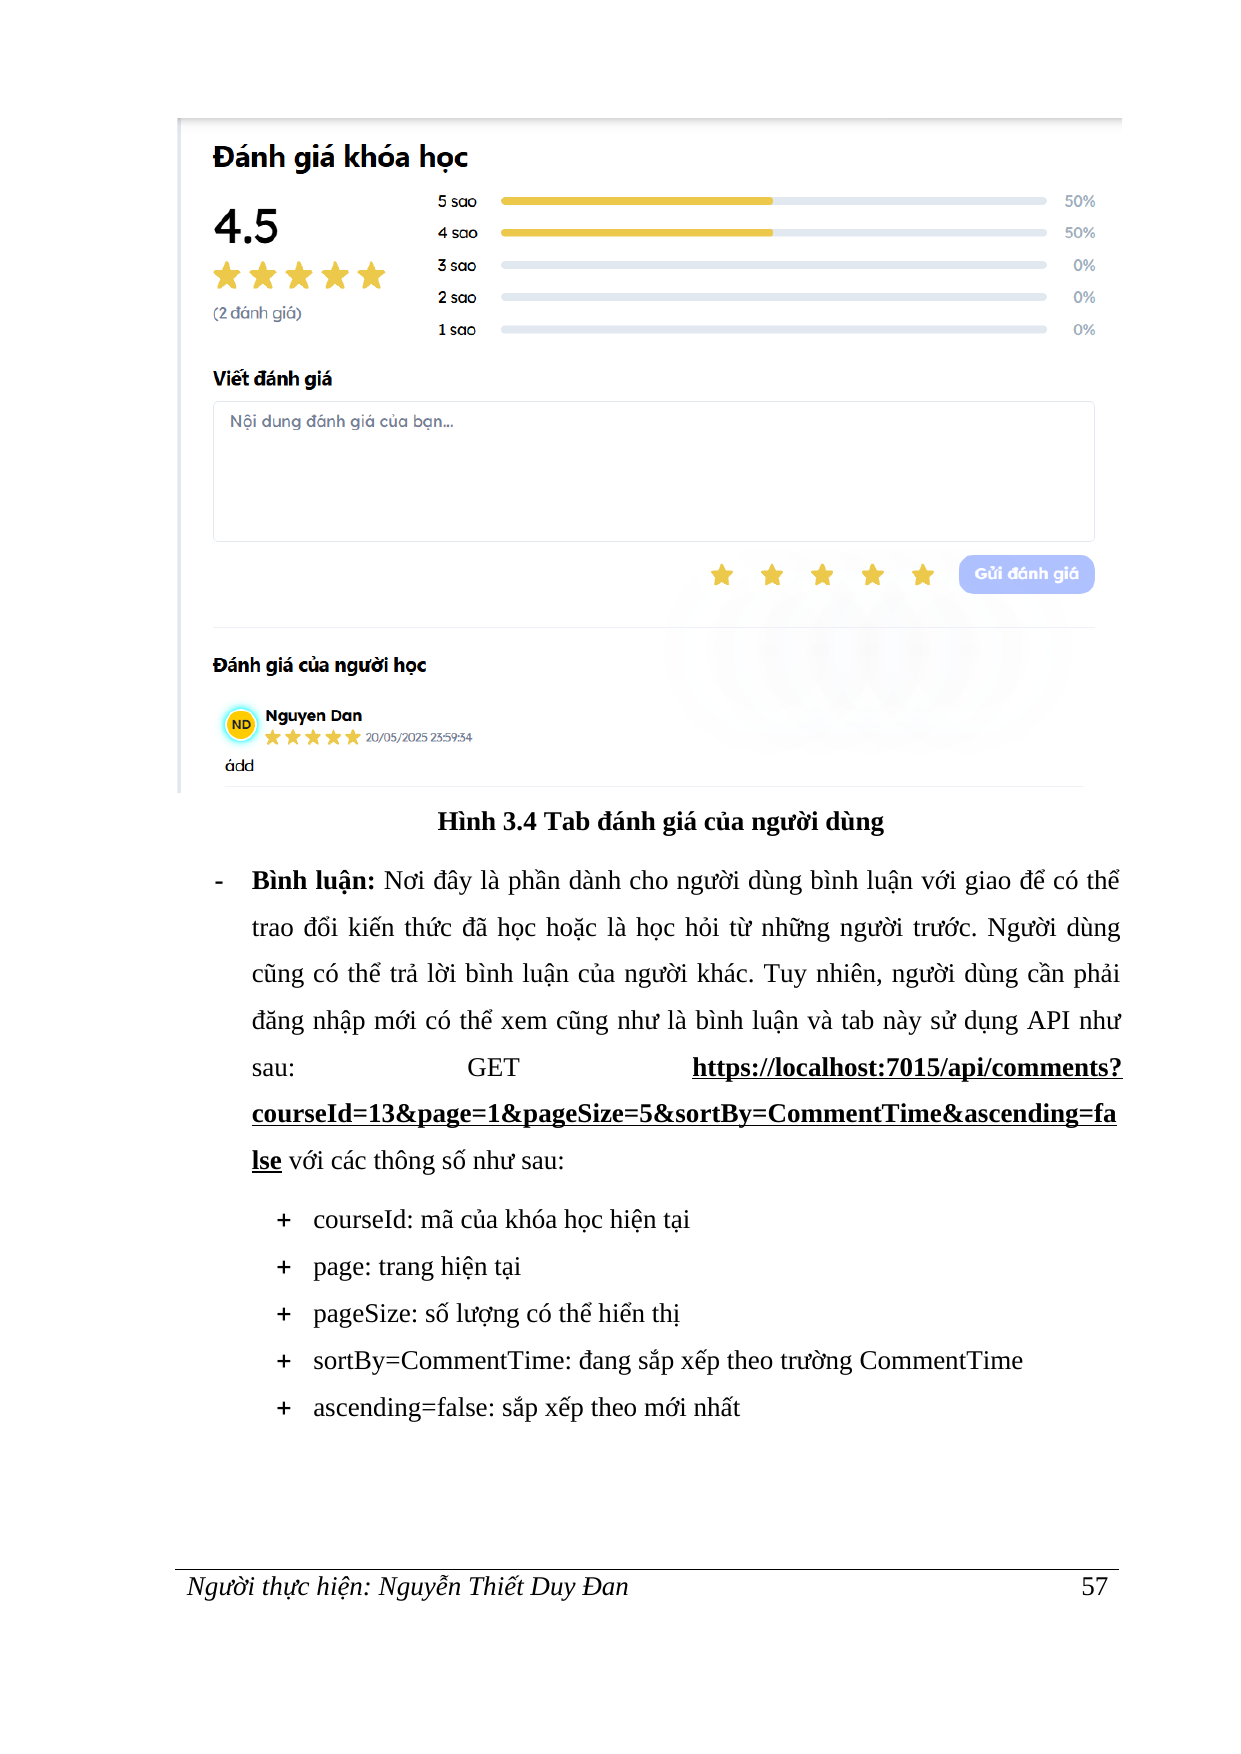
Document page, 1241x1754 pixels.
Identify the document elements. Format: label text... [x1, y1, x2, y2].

list pageSize: số lượng có thể hiển thị [276, 1297, 1122, 1328]
list sortBy=CommentTime: đang sắp xếp theo trường CommentTime [276, 1344, 1122, 1375]
picture [177, 118, 1123, 793]
list page: trang hiện tại [276, 1250, 1122, 1282]
list Bình luận: Nơi đây là phần dành cho người dùng bình luận với giao để có thể trao đổi kiến thức đã học hoặc là học hỏi từ những người trước. Người dùng cũng có thể trả lời bình luận của người khác. Tuy nhiên, người dùng cần phải đăng nhập mới có thể xem cũng như là bình luận và tab này sử dụng API như sau: GET https://localhost:7015/api/comments?courseId=13&page=1&pageSize=5&sortBy=CommentTime&ascending=false với các thông số như sau: [214, 864, 1122, 1175]
list ascending=false: sắp xếp theo mới nhất [276, 1391, 1122, 1422]
list courseId: mã của khóa học hiện tại [276, 1203, 1122, 1235]
text Tab đánh giá của người dùng [177, 805, 1122, 836]
